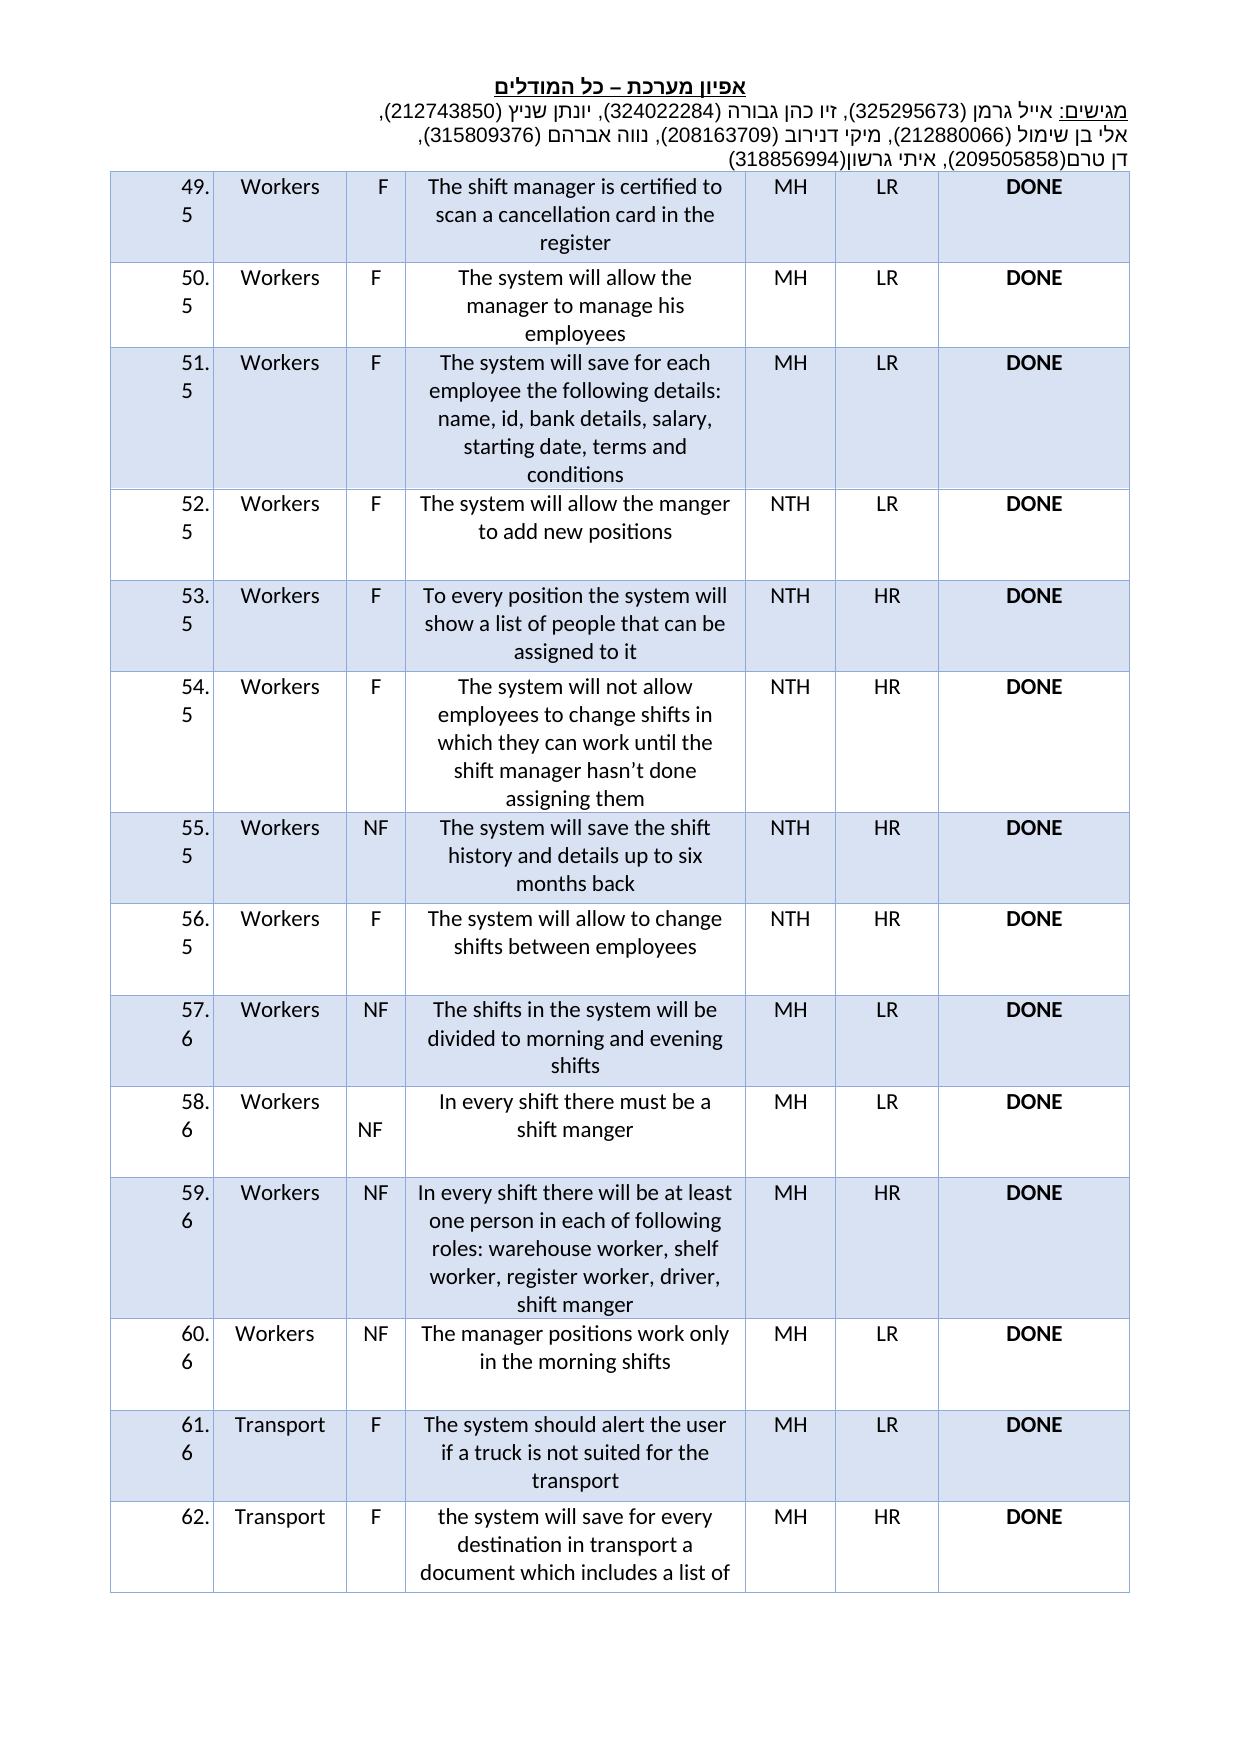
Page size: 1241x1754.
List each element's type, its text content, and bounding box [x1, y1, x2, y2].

table_cell F [347, 1411, 405, 1501]
table_cell DONE [939, 348, 1129, 488]
table_cell F [347, 672, 405, 812]
table_cell 63 [111, 1319, 213, 1409]
table_cell MH [746, 1411, 835, 1501]
table_cell 62 [111, 1178, 213, 1318]
table_cell 54 [111, 348, 213, 488]
table_cell LR [836, 263, 938, 347]
table_cell F [347, 348, 405, 488]
table_cell LR [836, 1087, 938, 1177]
table_cell DONE [939, 813, 1129, 903]
table_cell HR [836, 904, 938, 994]
table_cell DONE [939, 996, 1129, 1086]
table_cell DONE [939, 1087, 1129, 1177]
table_cell The manager positions work only in the morning shifts [406, 1319, 745, 1409]
table_cell The shift manager is certified to scan a cancellation card in the register [406, 172, 745, 262]
table_cell DONE [939, 581, 1129, 671]
table_cell The system will allow to change shifts between employees [406, 904, 745, 994]
table_cell [111, 1502, 213, 1592]
table_cell Workers [214, 348, 346, 488]
table_cell NF [347, 1178, 405, 1318]
table_cell HR [836, 1502, 938, 1592]
table_cell Transport [214, 1502, 346, 1592]
table_cell 60 [111, 996, 213, 1086]
table_cell 59 [111, 904, 213, 994]
table_cell F [347, 581, 405, 671]
table_cell MH [746, 263, 835, 347]
table_cell Workers [214, 672, 346, 812]
table_cell DONE [939, 490, 1129, 580]
table_cell DONE [939, 1411, 1129, 1501]
table_cell Workers [214, 1087, 346, 1177]
table_cell The system will allow the manager to manage his employees [406, 263, 745, 347]
table_cell 53 [111, 263, 213, 347]
table_cell MH [746, 172, 835, 262]
table_cell Workers [214, 1319, 346, 1409]
table_cell DONE [939, 672, 1129, 812]
table_cell Workers [214, 581, 346, 671]
table_cell Transport [214, 1411, 346, 1501]
table_cell 52 [111, 172, 213, 262]
table_cell Workers [214, 1178, 346, 1318]
table_cell NF [347, 813, 405, 903]
table_cell LR [836, 996, 938, 1086]
table_cell NTH [746, 813, 835, 903]
table_cell Workers [214, 490, 346, 580]
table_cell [406, 1502, 745, 1592]
table_cell HR [836, 813, 938, 903]
table_cell 61 [111, 1087, 213, 1177]
table_cell F [347, 490, 405, 580]
table_cell NF [347, 1319, 405, 1409]
table_cell DONE [939, 172, 1129, 262]
table_cell LR [836, 172, 938, 262]
table_cell The system will allow the manger to add new positions [406, 490, 745, 580]
table_cell HR [836, 1178, 938, 1318]
table_cell Workers [214, 172, 346, 262]
table_cell LR [836, 490, 938, 580]
table_cell Workers [214, 813, 346, 903]
table_cell Workers [214, 996, 346, 1086]
table_cell The system will save the shift history and details up to six months back [406, 813, 745, 903]
table_cell NTH [746, 672, 835, 812]
table_cell MH [746, 996, 835, 1086]
table_cell F [347, 904, 405, 994]
table_cell To every position the system will show a list of people that can be assigned to it [406, 581, 745, 671]
table_cell The system will not allow employees to change shifts in which they can work until the shift manager hasn’t done assigning them [406, 672, 745, 812]
table_cell 55 [111, 490, 213, 580]
table_cell The system will save for each employee the following details: name, id, bank details, salary, starting date, terms and conditions [406, 348, 745, 488]
table_cell HR [836, 581, 938, 671]
table_cell F [347, 1502, 405, 1592]
table_cell 56 [111, 581, 213, 671]
table_cell The shifts in the system will be divided to morning and evening shifts [406, 996, 745, 1086]
table_cell The system should alert the user if a truck is not suited for the transport [406, 1411, 745, 1501]
table_cell HR [836, 672, 938, 812]
table_cell 58 [111, 813, 213, 903]
table_cell LR [836, 348, 938, 488]
table_cell LR [836, 1319, 938, 1409]
table_cell NTH [746, 490, 835, 580]
table_cell DONE [939, 1319, 1129, 1409]
table_cell Workers [214, 904, 346, 994]
table_cell DONE [939, 904, 1129, 994]
table_cell NTH [746, 904, 835, 994]
table_cell NF [347, 996, 405, 1086]
table_cell F [347, 263, 405, 347]
table_cell In every shift there will be at least one person in each of following roles: warehouse worker, shelf worker, register worker, driver, shift manger [406, 1178, 745, 1318]
table_cell MH [746, 1178, 835, 1318]
table_cell MH [746, 1087, 835, 1177]
table_cell DONE [939, 1502, 1129, 1592]
table_cell NF [347, 1087, 405, 1177]
table_cell DONE [939, 1178, 1129, 1318]
table_cell MH [746, 1502, 835, 1592]
table_cell DONE [939, 263, 1129, 347]
table_cell F [347, 172, 405, 262]
table_cell MH [746, 1319, 835, 1409]
table_cell 64 [111, 1411, 213, 1501]
table_cell NTH [746, 581, 835, 671]
table_cell In every shift there must be a shift manger [406, 1087, 745, 1177]
table_cell MH [746, 348, 835, 488]
table_cell 57 [111, 672, 213, 812]
table_cell Workers [214, 263, 346, 347]
table_cell LR [836, 1411, 938, 1501]
